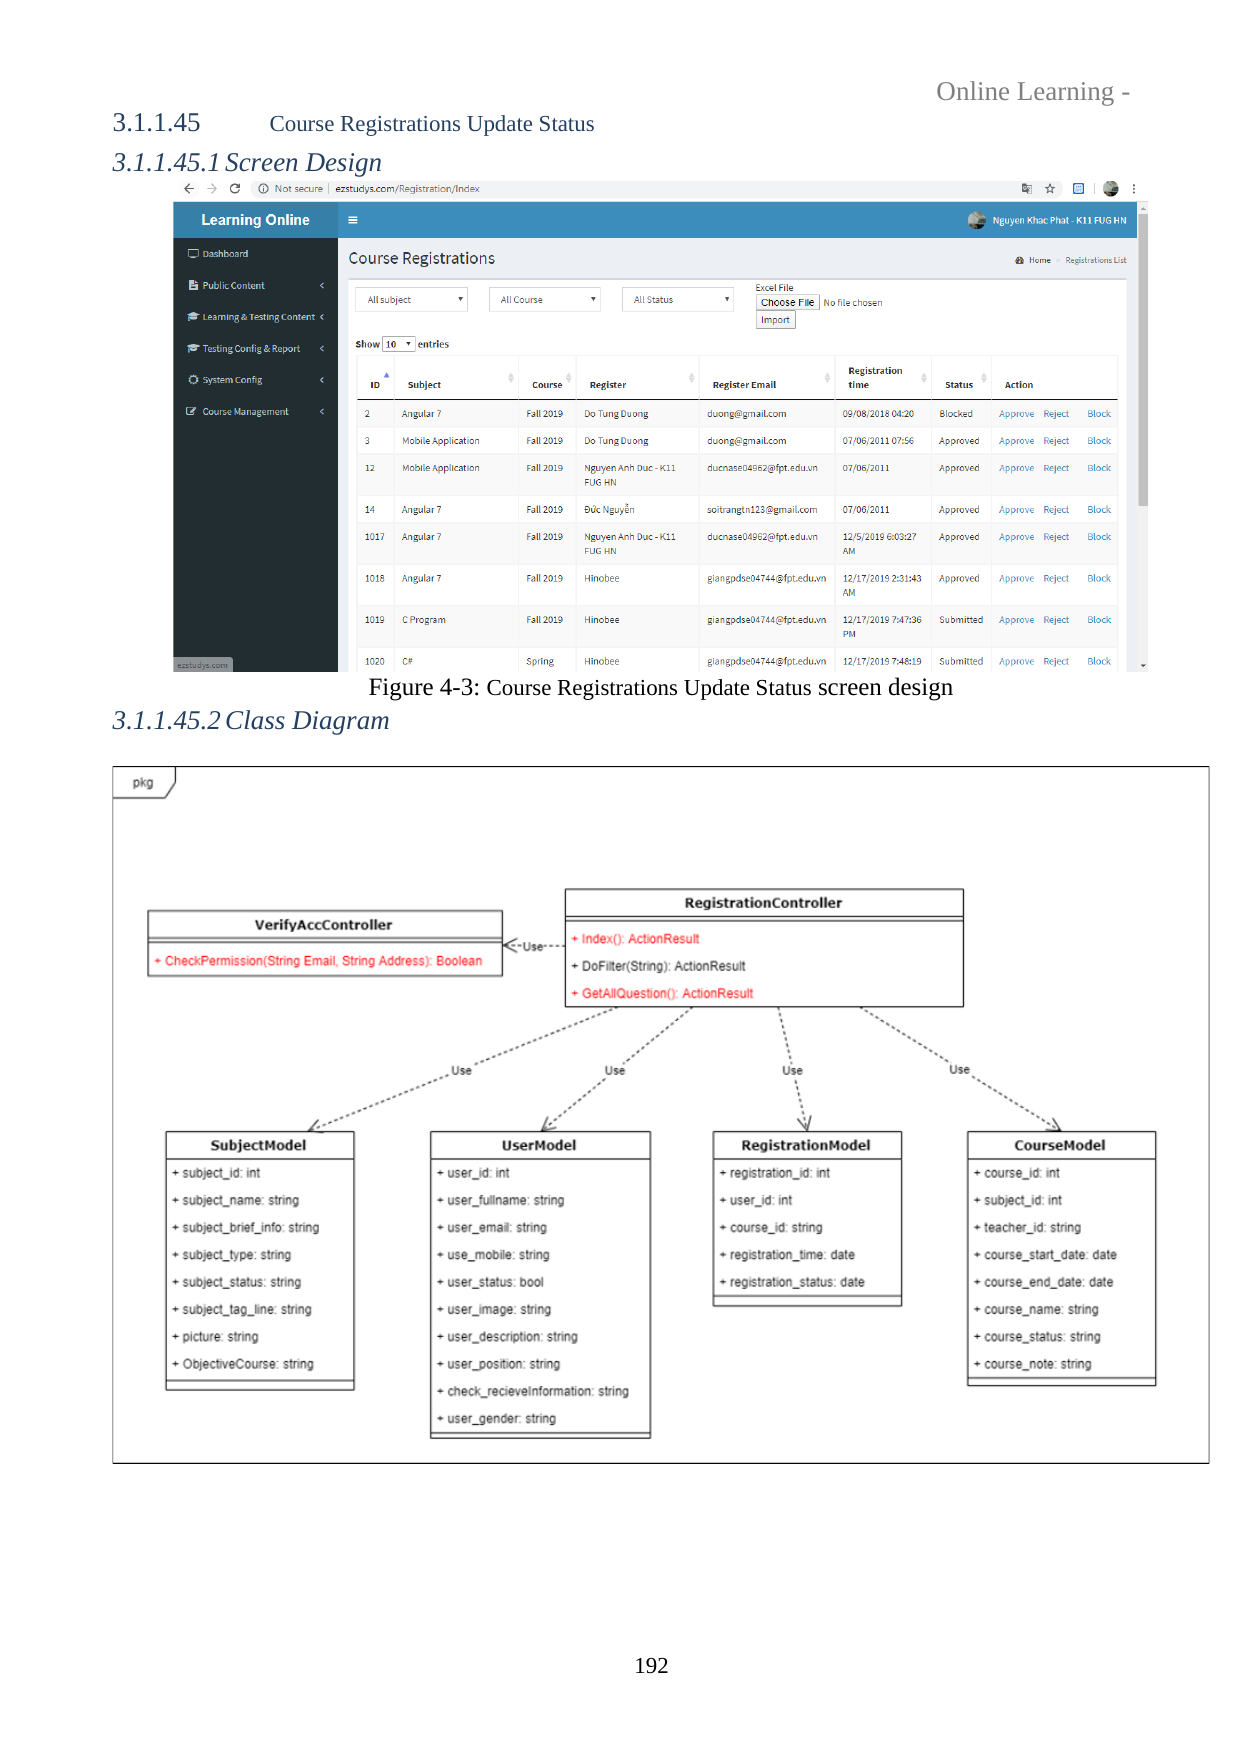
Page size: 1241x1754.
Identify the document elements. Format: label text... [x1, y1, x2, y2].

text Figure 4-3: Course Registrations Update Status screen design [112, 672, 1209, 700]
subtitle Class Diagram [112, 704, 1209, 736]
subtitle Screen Design [112, 146, 1209, 177]
picture [112, 766, 1210, 1464]
picture [173, 181, 1149, 672]
subtitle Course Registrations Update Status [112, 106, 1209, 137]
